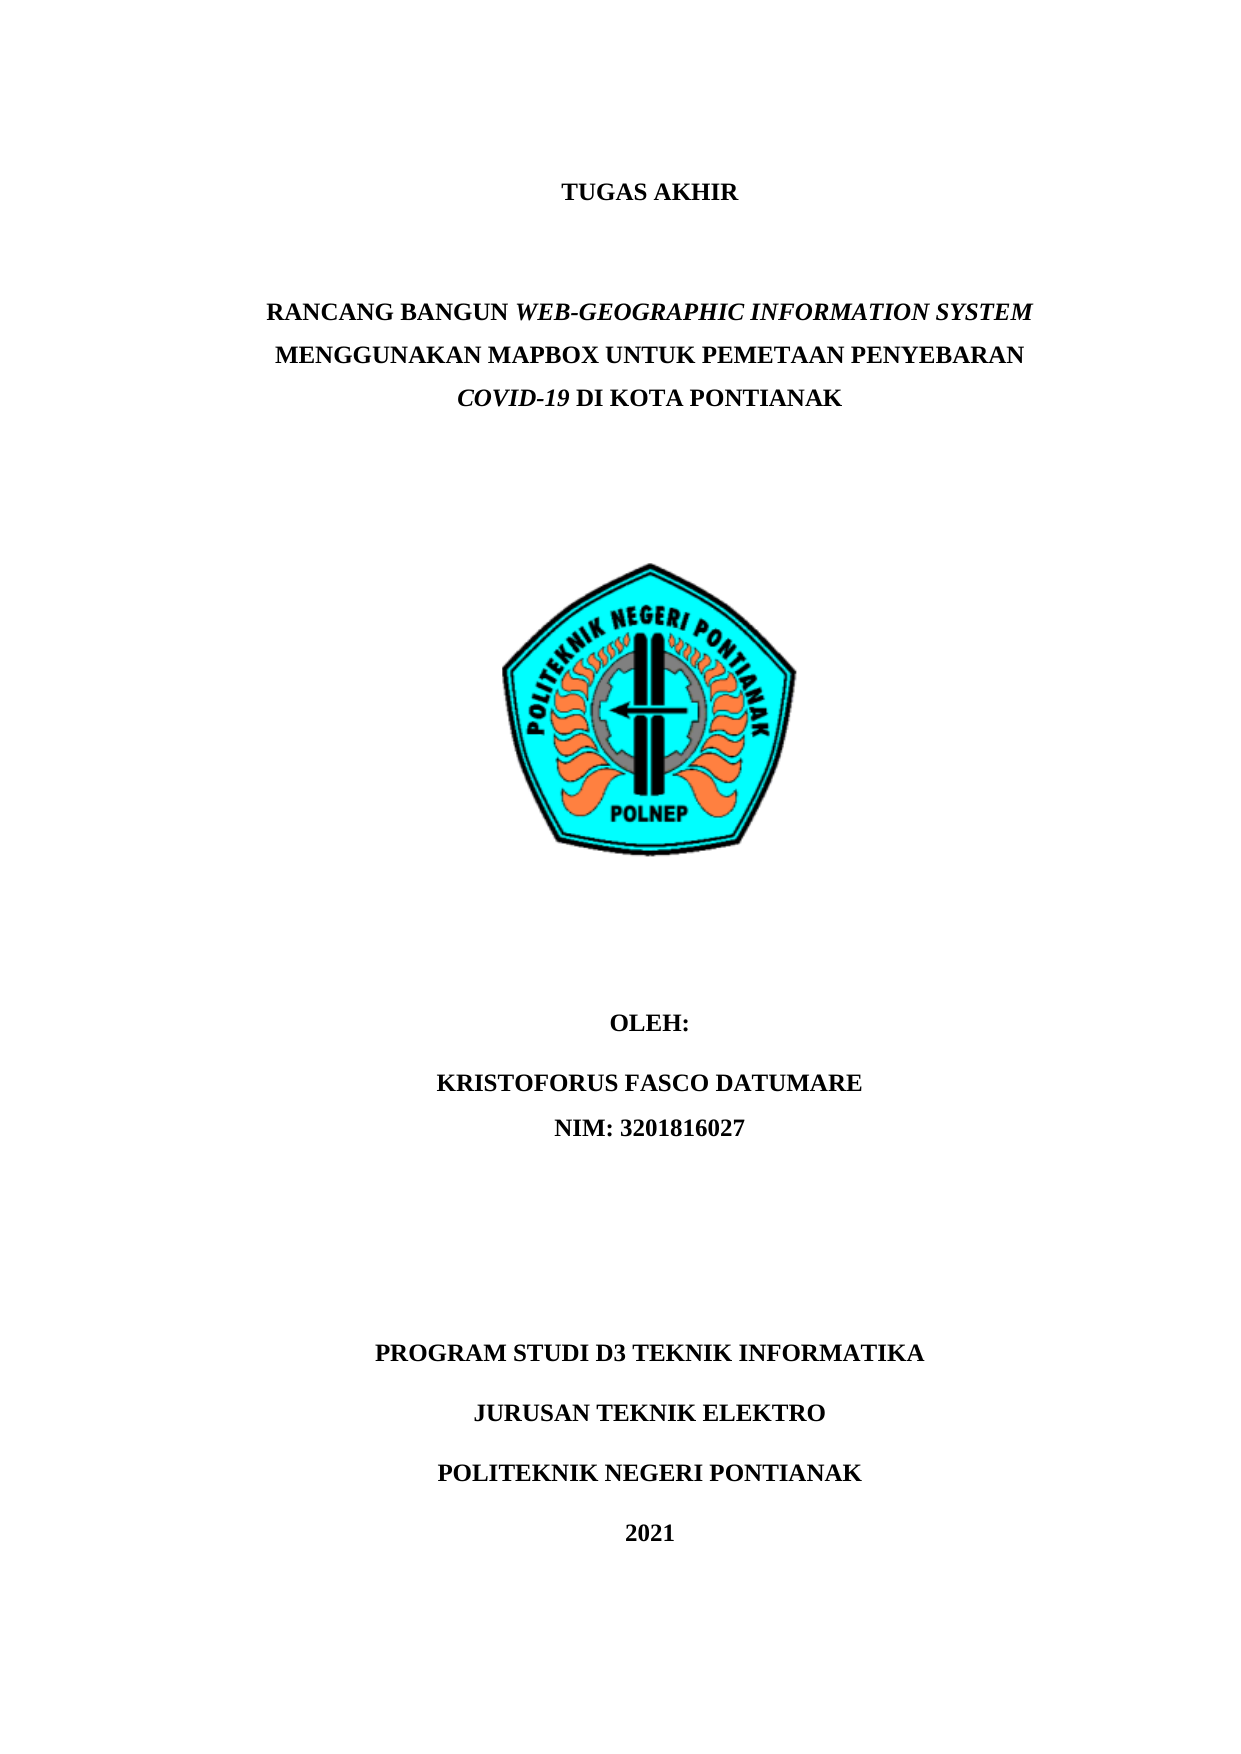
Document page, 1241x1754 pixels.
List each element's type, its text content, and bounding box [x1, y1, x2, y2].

text TUGAS AKHIR [236, 177, 1063, 206]
text NIM: 3201816027 [236, 1113, 1063, 1142]
text PROGRAM STUDI D3 TEKNIK INFORMATIKA [236, 1338, 1063, 1367]
text RANCANG BANGUN WEB-GEOGRAPHIC INFORMATION SYSTEM MENGGUNAKAN MAPBOX UNTUK PEMETAAN PENYEBARAN COVID-19 DI KOTA PONTIANAK [236, 297, 1063, 412]
picture [502, 562, 798, 858]
text 2021 [236, 1518, 1063, 1546]
text OLEH: [236, 1008, 1063, 1037]
text POLITEKNIK NEGERI PONTIANAK [236, 1458, 1063, 1487]
text KRISTOFORUS FASCO DATUMARE [236, 1068, 1063, 1097]
text JURUSAN TEKNIK ELEKTRO [236, 1398, 1063, 1427]
